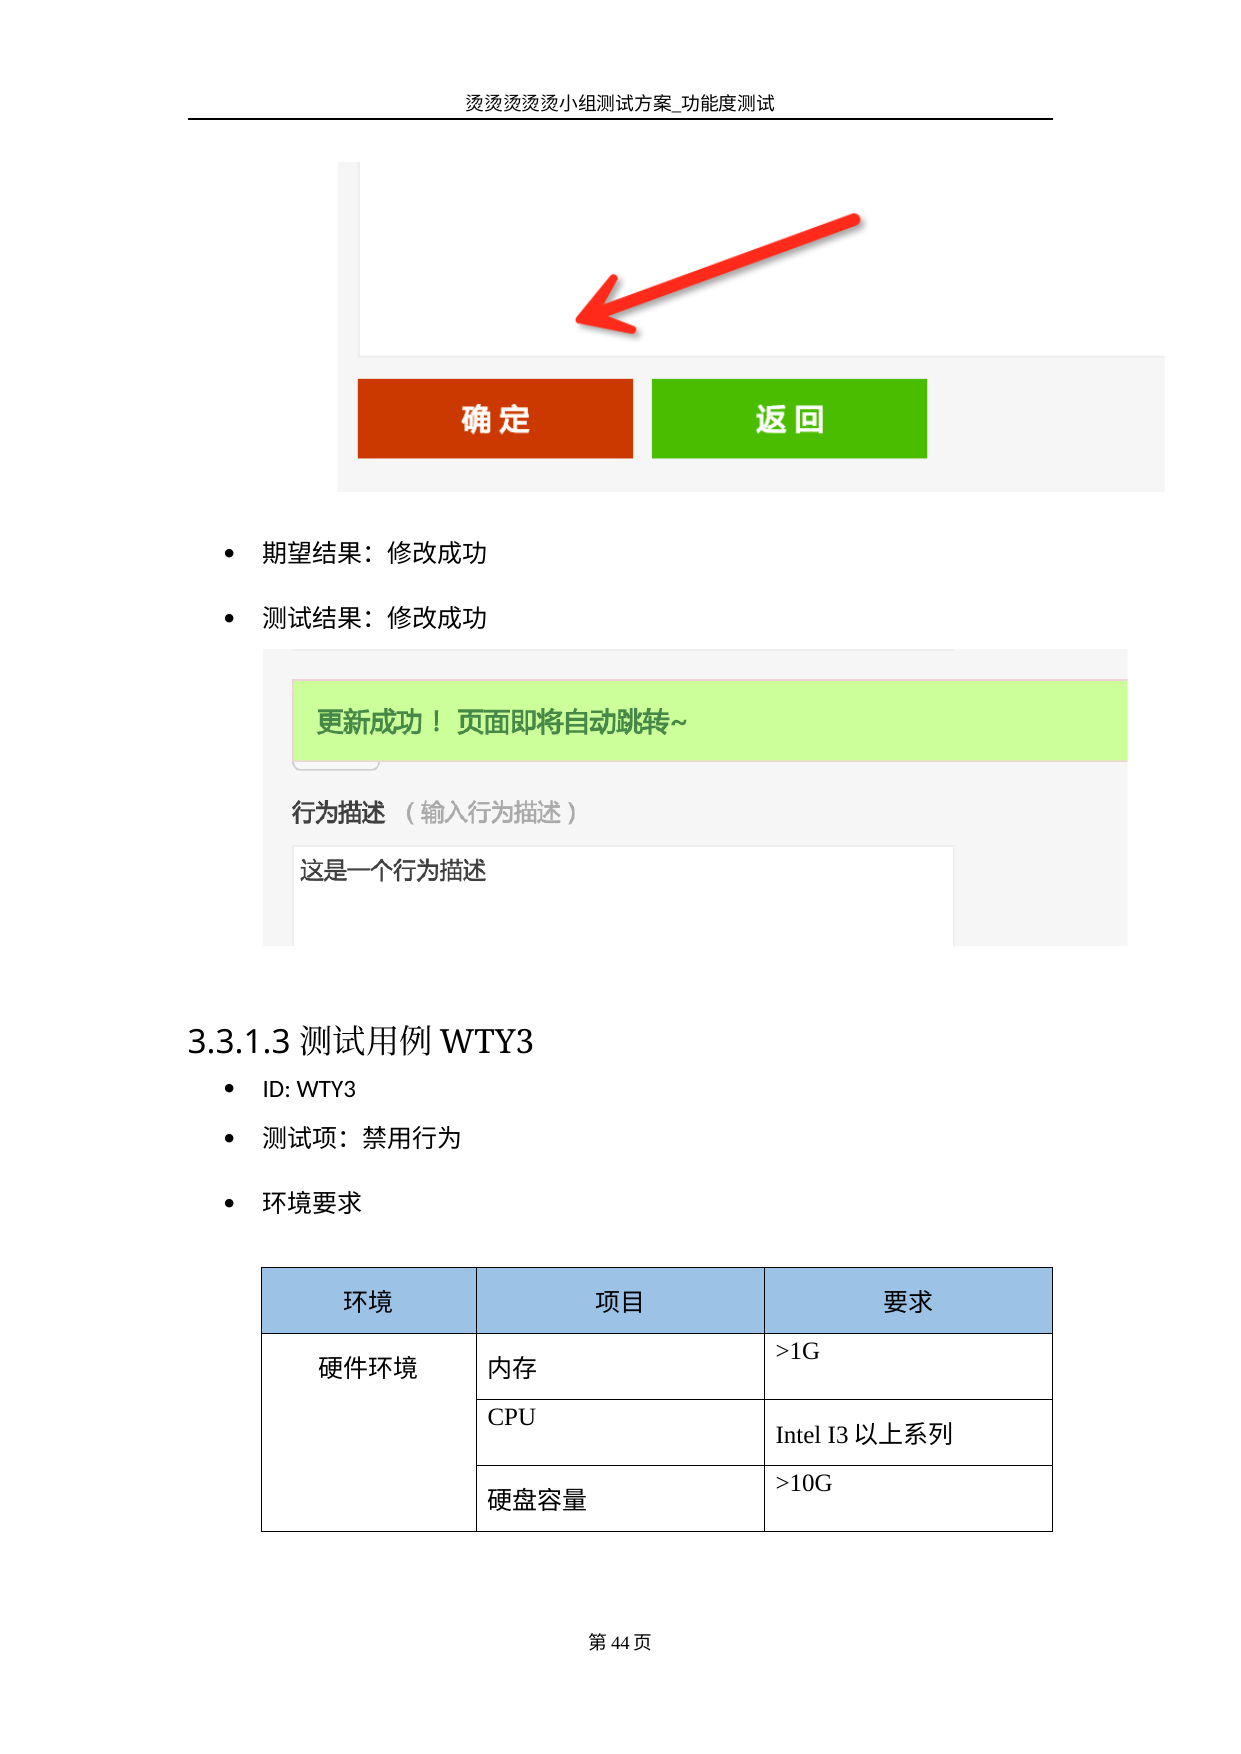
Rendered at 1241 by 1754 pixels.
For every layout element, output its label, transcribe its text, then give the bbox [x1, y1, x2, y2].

list 测试结果：修改成功 [225, 584, 1053, 649]
table_cell 内存 [477, 1334, 764, 1399]
list 环境要求 [225, 1169, 1053, 1234]
table_header 要求 [765, 1268, 1052, 1333]
table_cell 硬件环境 [262, 1334, 476, 1531]
list 期望结果：修改成功 [225, 519, 1053, 584]
list ID: WTY3 [225, 1072, 1053, 1104]
picture [337, 162, 1165, 492]
table_header 项目 [477, 1268, 764, 1333]
table_cell CPU [477, 1400, 764, 1465]
table_cell >10G [765, 1466, 1052, 1531]
subtitle 3.3.1.3 测试用例WTY3 [187, 1007, 1053, 1072]
table_header 环境 [262, 1268, 476, 1333]
table_cell >1G [765, 1334, 1052, 1399]
picture [262, 649, 1128, 946]
list 测试项：禁用行为 [225, 1104, 1053, 1169]
table_cell Intel I3以上系列 [765, 1400, 1052, 1465]
table_cell 硬盘容量 [477, 1466, 764, 1531]
